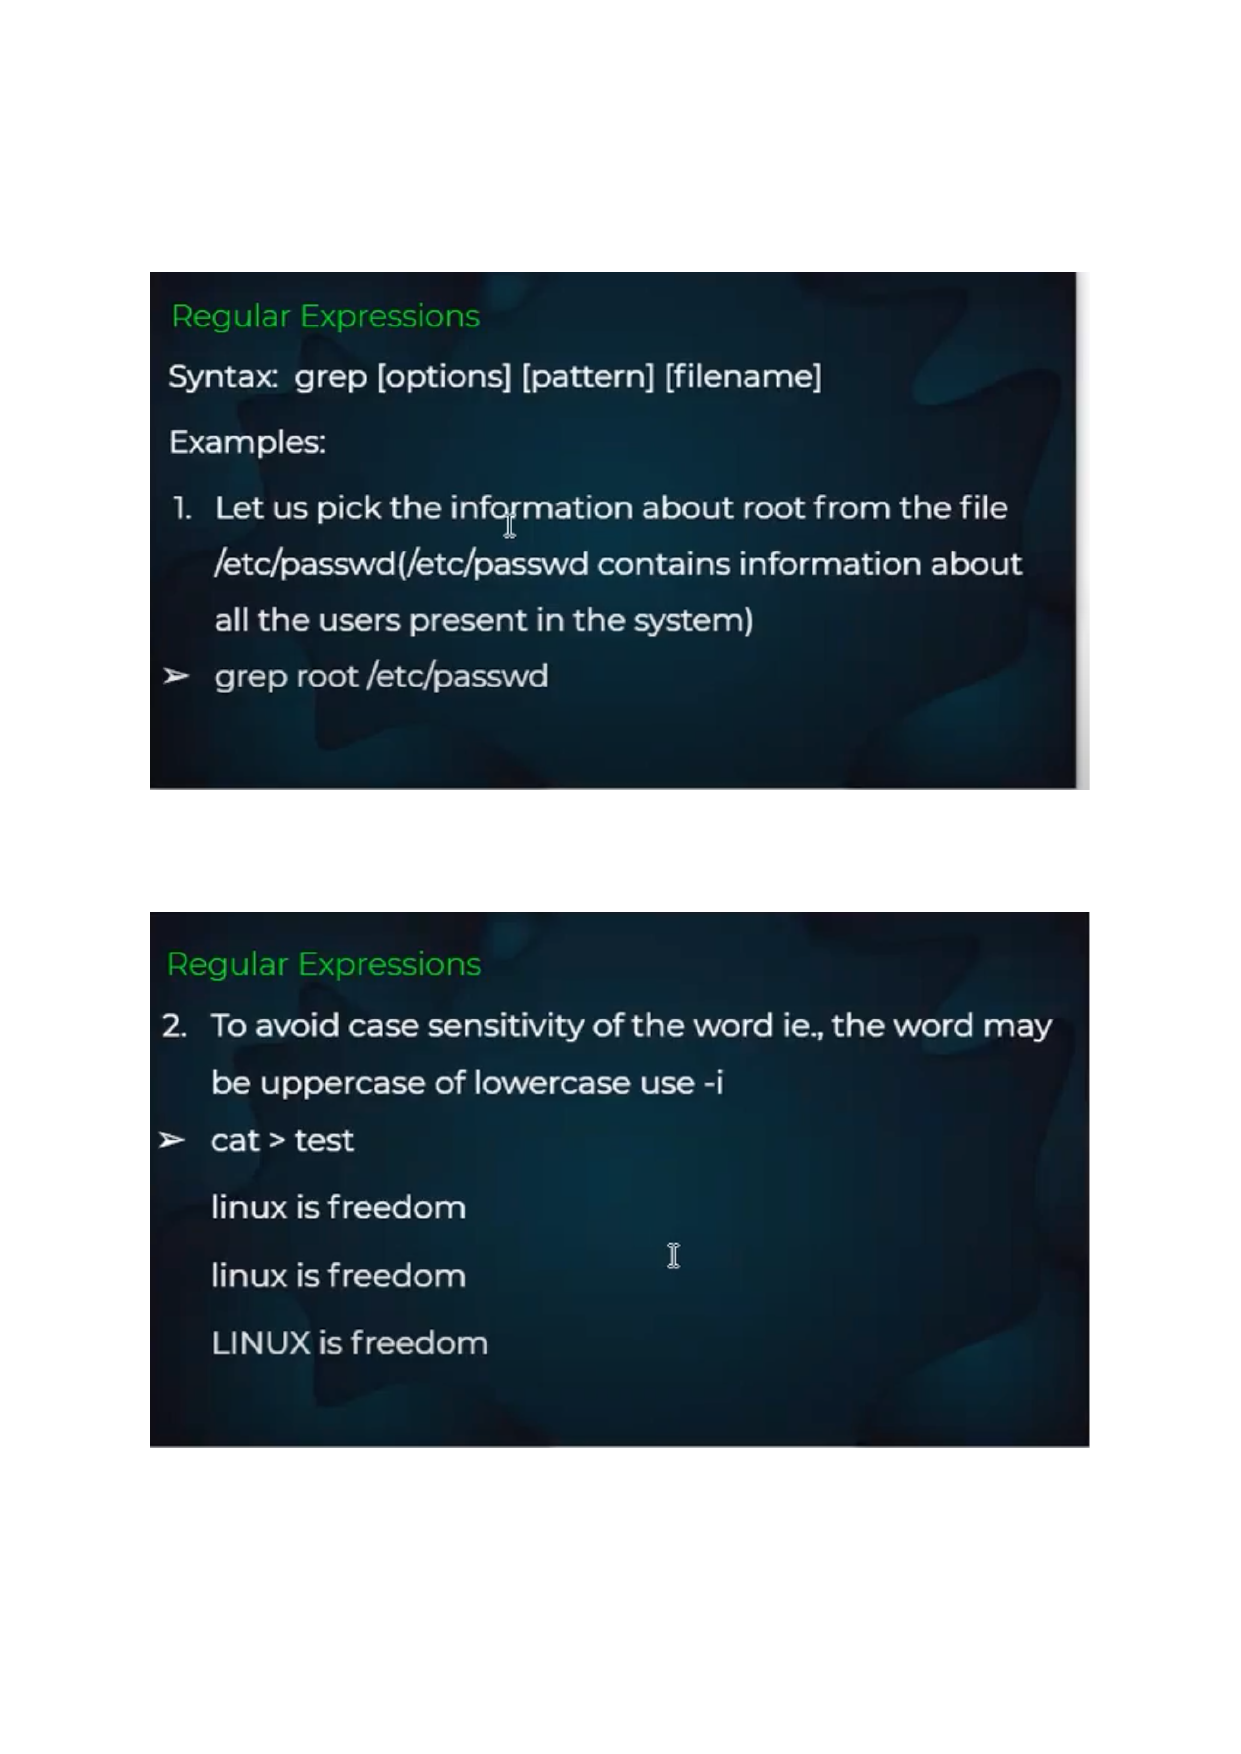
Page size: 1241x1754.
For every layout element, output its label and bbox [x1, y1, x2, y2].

picture [150, 272, 1090, 790]
picture [150, 912, 1090, 1448]
